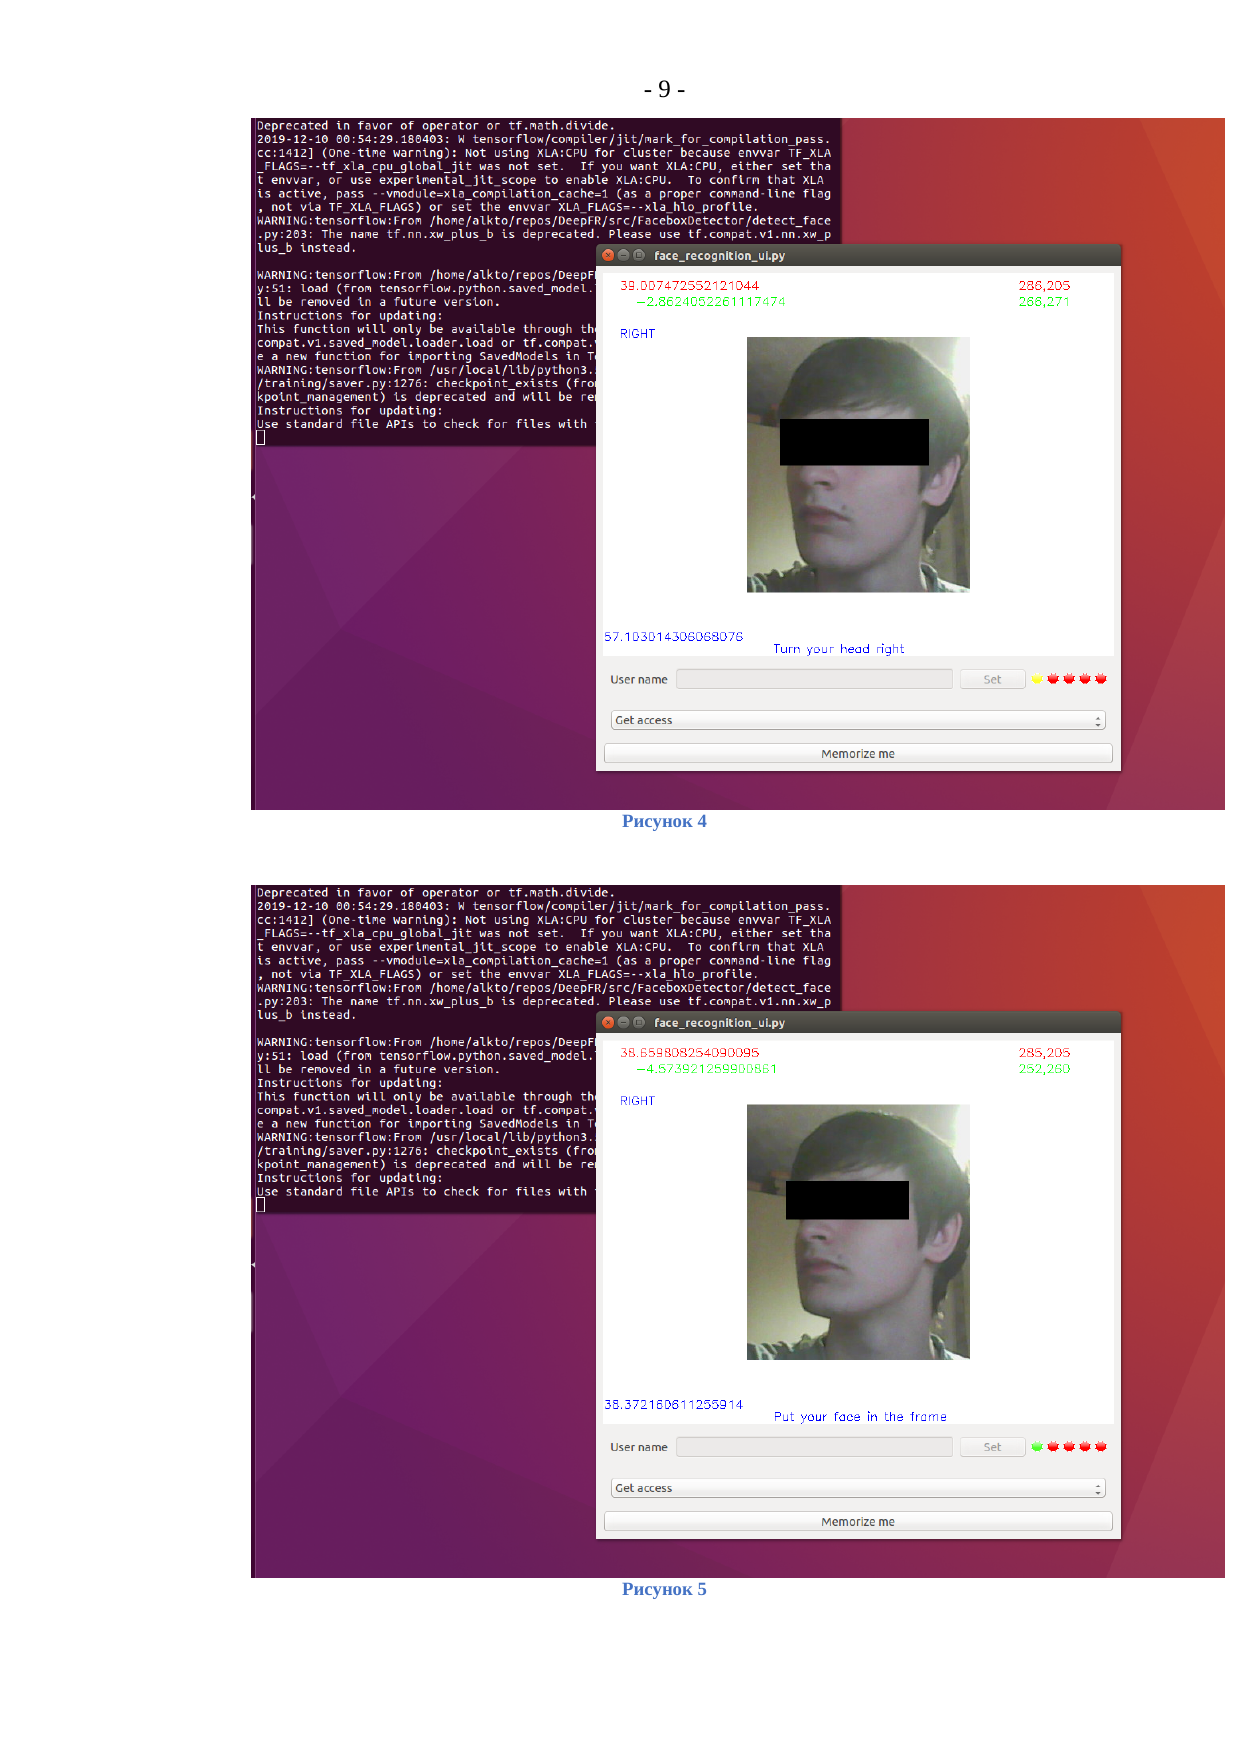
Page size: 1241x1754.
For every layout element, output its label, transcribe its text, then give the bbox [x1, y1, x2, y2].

picture [251, 885, 1225, 1578]
picture [251, 118, 1225, 810]
